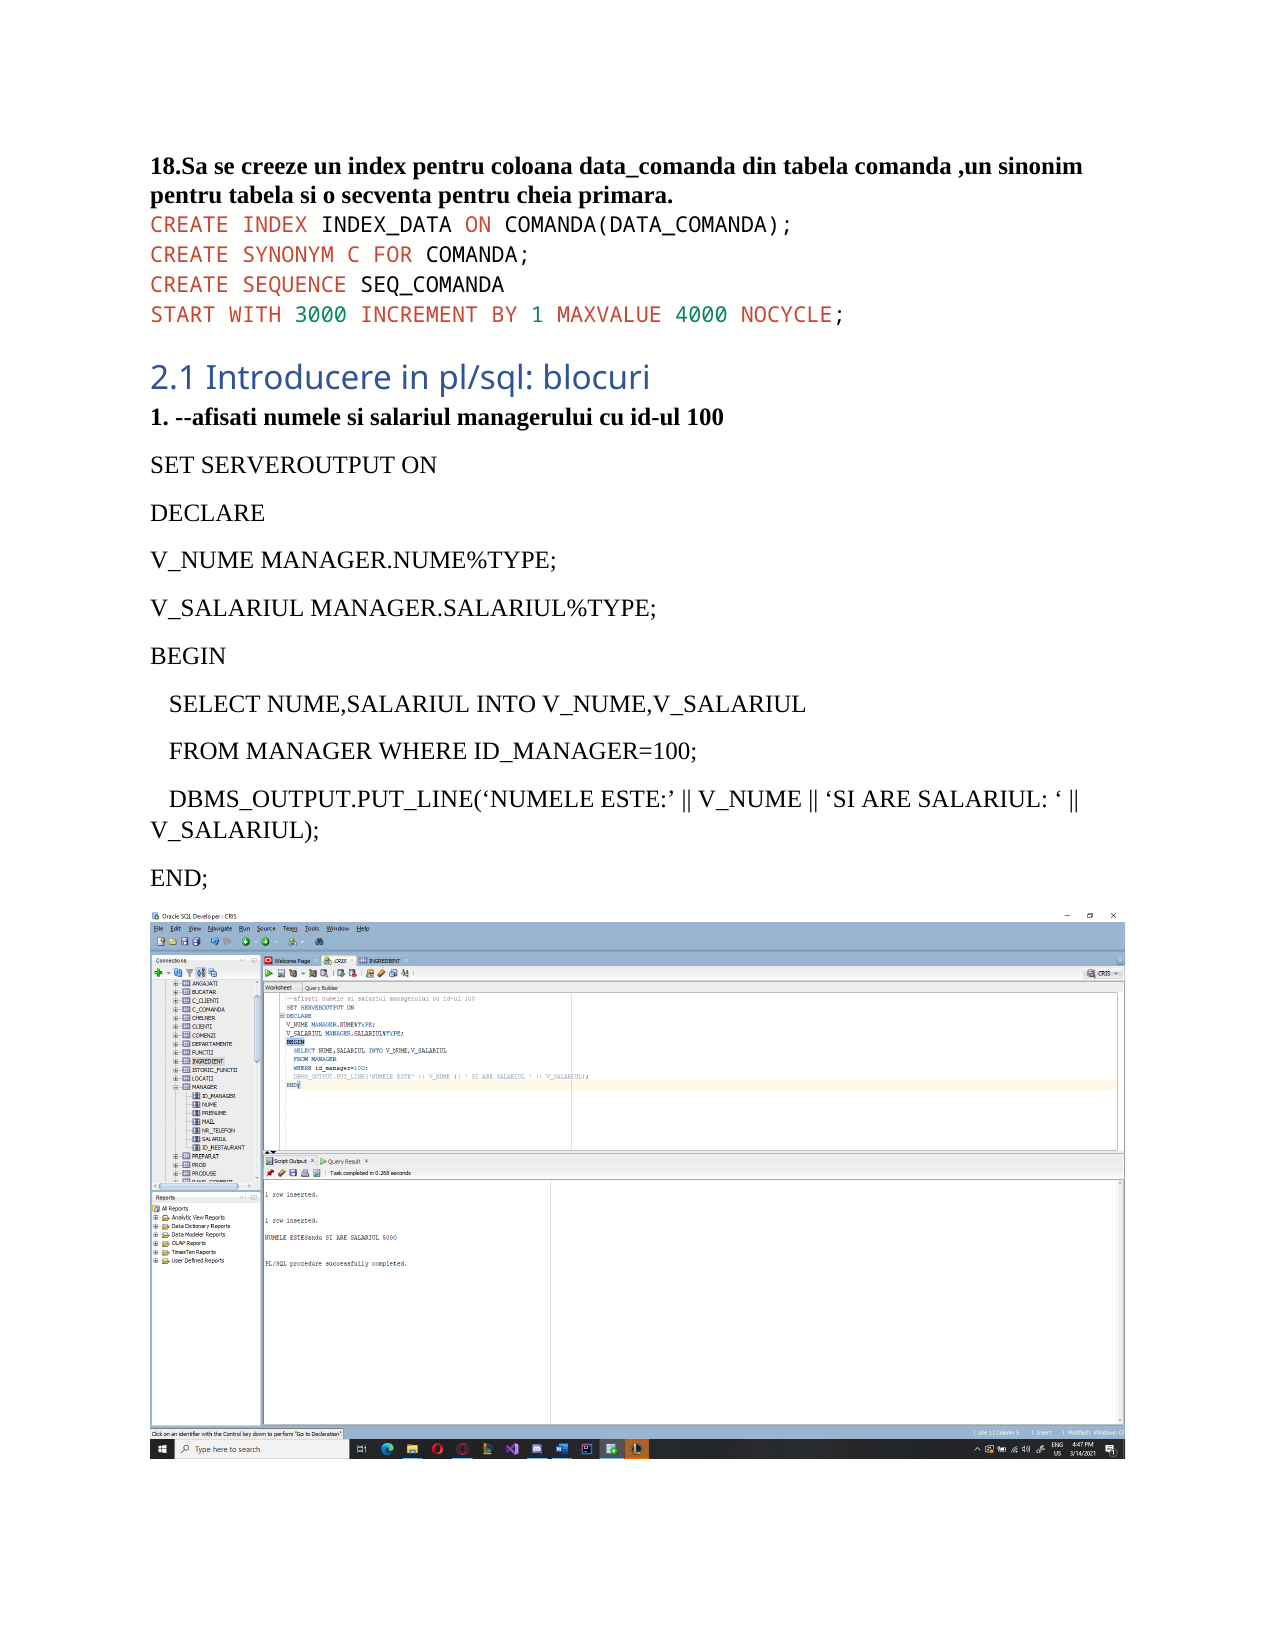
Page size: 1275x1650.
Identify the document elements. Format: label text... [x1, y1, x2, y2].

text CREATE SYNONYM C FOR COMANDA; [150, 239, 1125, 269]
text SET SERVEROUTPUT ON [150, 450, 1125, 479]
text DECLARE [150, 498, 1125, 527]
text 1. --afisati numele si salariul managerului cu id-ul 100 [150, 402, 1125, 431]
text CREATE SEQUENCE SEQ_COMANDA [150, 269, 1125, 299]
text SELECT NUME,SALARIUL INTO V_NUME,V_SALARIUL [150, 689, 1125, 717]
text 18.Sa se creeze un index pentru coloana data_comanda din tabela comanda ,un sinonim pentru tabela si o secventa pentru cheia primara. [150, 150, 1125, 209]
text V_NUME MANAGER.NUME%TYPE; [150, 546, 1125, 574]
subtitle 2.1 Introducere in pl/sql: blocuri [150, 353, 1125, 399]
text V_SALARIUL MANAGER.SALARIUL%TYPE; [150, 593, 1125, 622]
text END; [150, 863, 1125, 892]
text DBMS_OUTPUT.PUT_LINE(‘NUMELE ESTE:’ || V_NUME || ‘SI ARE SALARIUL: ‘ || V_SALARIUL); [150, 784, 1125, 844]
text START WITH 3000 INCREMENT BY 1 MAXVALUE 4000 NOCYCLE; [150, 299, 1125, 328]
text FROM MANAGER WHERE ID_MANAGER=100; [150, 736, 1125, 765]
text BEGIN [150, 641, 1125, 670]
picture [150, 910, 1125, 1459]
text CREATE INDEX INDEX_DATA ON COMANDA(DATA_COMANDA); [150, 209, 1125, 239]
